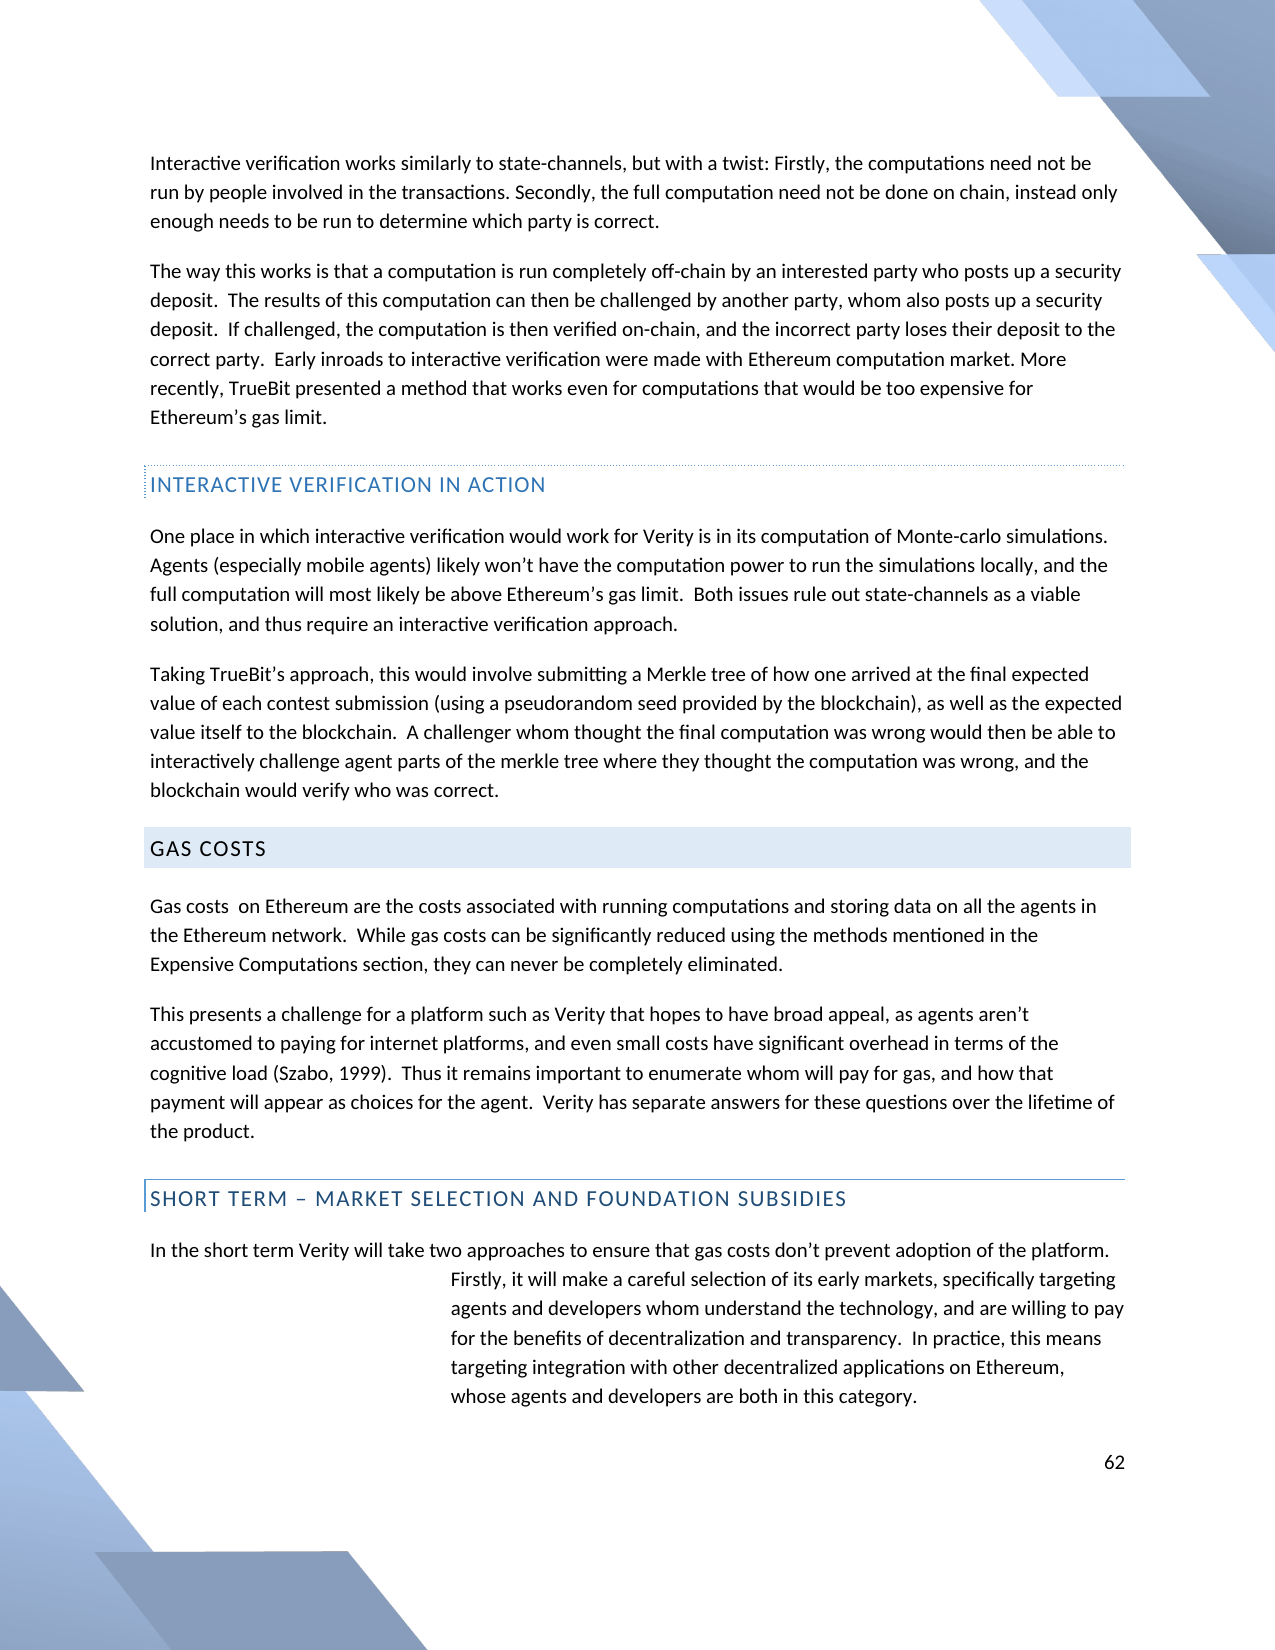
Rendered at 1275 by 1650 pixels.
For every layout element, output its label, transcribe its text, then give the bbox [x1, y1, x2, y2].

text Taking TrueBit’s approach, this would involve submitting a Merkle tree of how one arrived at the final expected value of each contest submission (using a pseudorandom seed provided by the blockchain), as well as the expected value itself to the blockchain. A challenger whom thought the final computation was wrong would then be able to interactively challenge agent parts of the merkle tree where they thought the computation was wrong, and the blockchain would verify who was correct. [150, 661, 1125, 803]
text In the short term Verity will take two approaches to ensure that gas costs don’t prevent adoption of the platform. Firstly, it will make a careful selection of its early markets, specifically targeting agents and developers whom understand the technology, and are willing to pay for the benefits of decentralization and transparency. In practice, this means targeting integration with other decentralized applications on Ethereum, whose agents and developers are both in this category. [150, 1237, 1125, 1408]
text The way this works is that a computation is run completely off-chain by an interested party who posts up a security deposit. The results of this computation can then be challenged by another party, whom also posts up a security deposit. If challenged, the computation is then verified on-chain, and the incorrect party loses their deposit to the correct party. Early inroads to interactive verification were made with Ethereum computation market. More recently, TrueBit presented a method that works even for computations that would be too expensive for Ethereum’s gas limit. [150, 258, 1125, 429]
text Interactive verification works similarly to state-channels, but with a twist: Firstly, the computations need not be run by people involved in the transactions. Secondly, the full computation need not be done on chain, instead only enough needs to be run to determine which party is correct. [150, 150, 1125, 234]
subtitle Short Term – Market Selection and Foundation Subsidies [146, 1180, 1125, 1212]
text One place in which interactive verification would work for Verity is in its computation of Monte-carlo simulations. Agents (especially mobile agents) likely won’t have the computation power to run the simulations locally, and the full computation will most likely be above Ethereum’s gas limit. Both issues rule out state-channels as a viable solution, and thus require an interactive verification approach. [150, 523, 1125, 636]
text Gas costs on Ethereum are the costs associated with running computations and storing data on all the agents in the Ethereum network. While gas costs can be significantly reduced using the methods mentioned in the Expensive Computations section, they can never be completely eliminated. [150, 893, 1125, 977]
subtitle Interactive Verification in Action [144, 464, 1125, 498]
subtitle Gas Costs [150, 834, 1125, 862]
text This presents a challenge for a platform such as Verity that hopes to have broad appeal, as agents aren’t accustomed to paying for internet platforms, and even small costs have significant overhead in terms of the cognitive load (Szabo, 1999). Thus it remains important to enumerate whom will pay for gas, and how that payment will appear as choices for the agent. Verity has separate answers for these questions over the lifetime of the product. [150, 1001, 1125, 1143]
